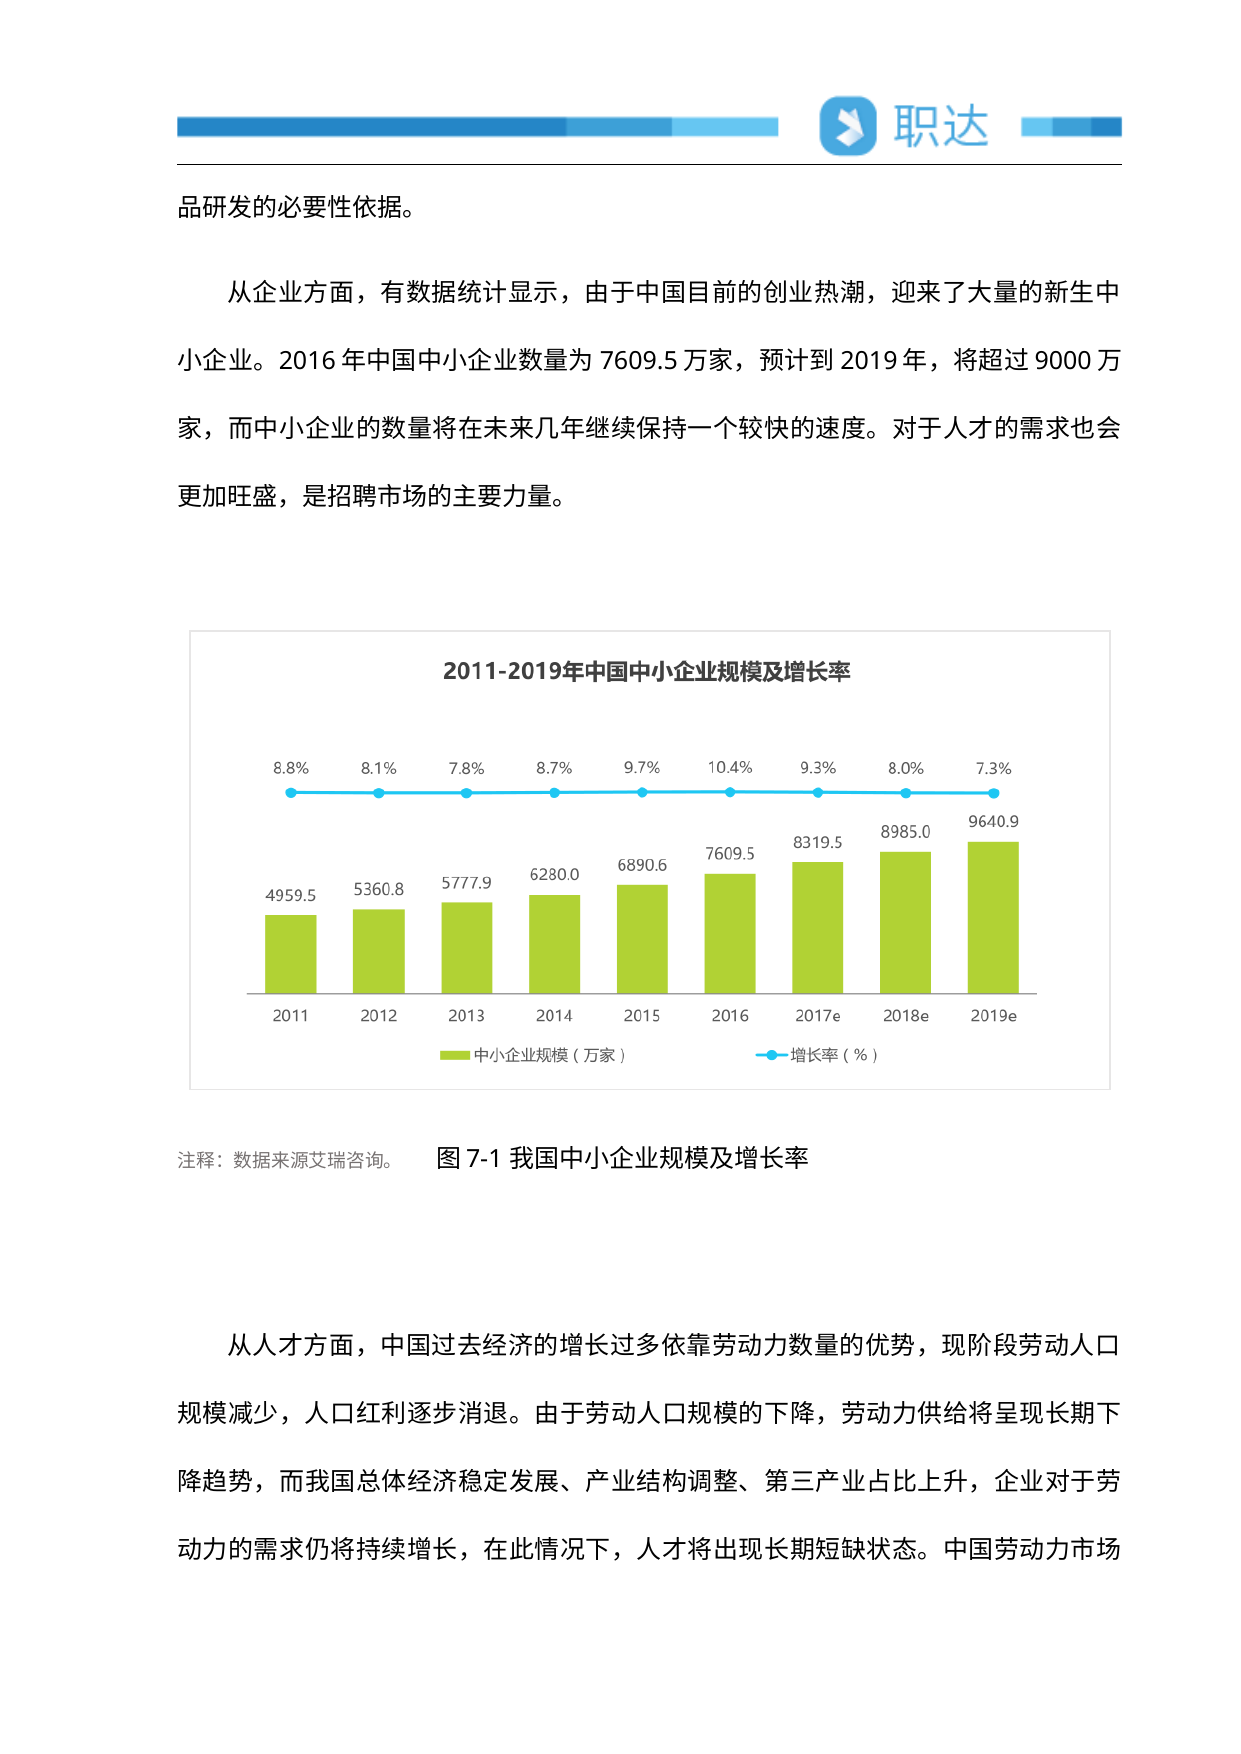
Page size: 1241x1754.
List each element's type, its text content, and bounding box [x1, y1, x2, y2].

text 为了更好的了解网络招聘市场需求，我们对于市场环境进行了详细调查和分析，为开发一个真正能够满足市场需求，切合用户痛点的招聘辅助系统提供数据支撑和产品研发的必要性依据。 [177, 172, 1122, 240]
picture [177, 88, 1123, 162]
text 注释：数据来源艾瑞咨询。 图7-1 我国中小企业规模及增长率 [177, 1123, 1122, 1191]
picture [191, 632, 1109, 1089]
text 从企业方面，有数据统计显示，由于中国目前的创业热潮，迎来了大量的新生中小企业。2016年中国中小企业数量为7609.5万家，预计到2019年，将超过9000万家，而中小企业的数量将在未来几年继续保持一个较快的速度。对于人才的需求也会更加旺盛，是招聘市场的主要力量。 [177, 257, 1122, 528]
